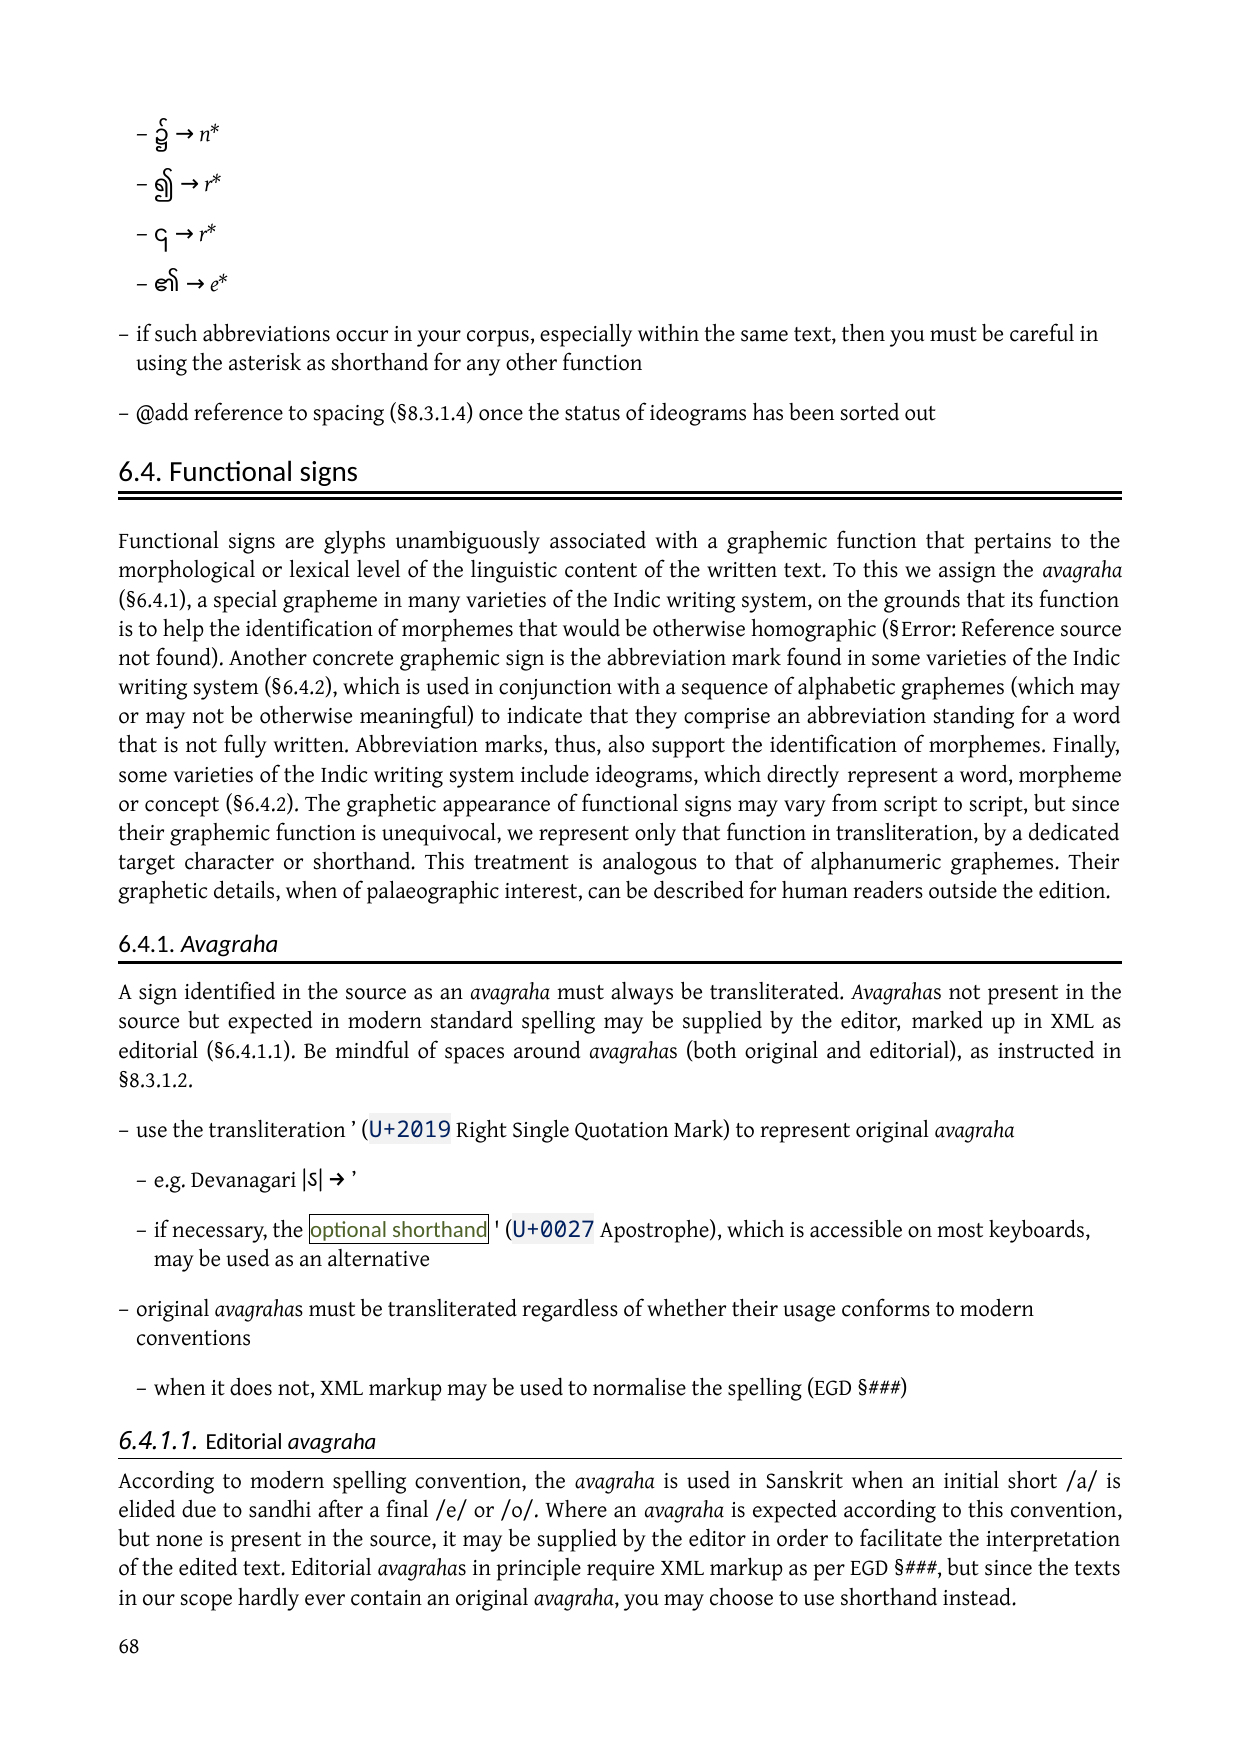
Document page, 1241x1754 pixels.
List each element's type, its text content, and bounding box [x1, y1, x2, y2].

list if such abbreviations occur in your corpus, especially within the same text, then you must be careful in using the asterisk as shorthand for any other function [118, 318, 1122, 376]
text A sign identified in the source as an avagraha must always be transliterated. Avagrahas not present in the source but expected in modern standard spelling may be supplied by the editor, marked up in XML as editorial (§6.4.1.1). Be mindful of spaces around avagrahas (both original and editorial), as instructed in §8.3.1.2. [118, 976, 1122, 1093]
list use the transliteration ’ (U+2019 Right Single Quotation Mark) to represent original avagraha [118, 1114, 369, 1143]
list ၍ → r* [164, 168, 1122, 197]
list when it does not, XML markup may be used to normalise the spelling (EGD §###) [136, 1372, 1122, 1401]
list ၍ → r* [136, 168, 169, 197]
list @add reference to spacing (§8.3.1.4) once the status of ideograms has been sorted out [118, 397, 1122, 426]
list original avagrahas must be transliterated regardless of whether their usage conforms to modern conventions [118, 1293, 1122, 1351]
list ၏ → e* [136, 268, 1122, 297]
subtitle Editorial avagraha [118, 1426, 1122, 1458]
list ၎ → r* [136, 218, 1122, 247]
text Functional signs are glyphs unambiguously associated with a graphemic function that pertains to the morphological or lexical level of the linguistic content of the written text. To this we assign the avagraha (§6.4.1), a special grapheme in many varieties of the Indic writing system, on the grounds that its function is to help the identification of morphemes that would be otherwise homographic (§Hiba! A hivatkozási forrás nem található.). Another concrete graphemic sign is the abbreviation mark found in some varieties of the Indic writing system (§6.4.2), which is used in conjunction with a sequence of alphabetic graphemes (which may or may not be otherwise meaningful) to indicate that they comprise an abbreviation standing for a word that is not fully written. Abbreviation marks, thus, also support the identification of morphemes. Finally, some varieties of the Indic writing system include ideograms, which directly represent a word, morpheme or concept (§6.4.2). The graphetic appearance of functional signs may vary from script to script, but since their graphemic function is unequivocal, we represent only that function in transliteration, by a dedicated target character or shorthand. This treatment is analogous to that of alphanumeric graphemes. Their graphetic details, when of palaeographic interest, can be described for human readers outside the edition. [118, 525, 1122, 904]
list e.g. Devanagari |ऽ| → ’ [136, 1164, 1122, 1193]
subtitle Avagraha [118, 925, 1122, 961]
list use the transliteration ’ (U+2019 Right Single Quotation Mark) to represent original avagraha [451, 1114, 1122, 1143]
list ၌ → n* [136, 118, 1122, 147]
text According to modern spelling convention, the avagraha is used in Sanskrit when an initial short /a/ is elided due to sandhi after a final /e/ or /o/. Where an avagraha is expected according to this convention, but none is present in the source, it may be supplied by the editor in order to facilitate the interpretation of the edited text. Editorial avagrahas in principle require XML markup as per EGD §###, but since the texts in our scope hardly ever contain an original avagraha, you may choose to use shorthand instead. [118, 1465, 1122, 1611]
subtitle Functional signs [118, 451, 1122, 491]
list if necessary, the optional shorthand ' (U+0027 Apostrophe), which is accessible on most keyboards, may be used as an alternative [136, 1214, 1122, 1272]
